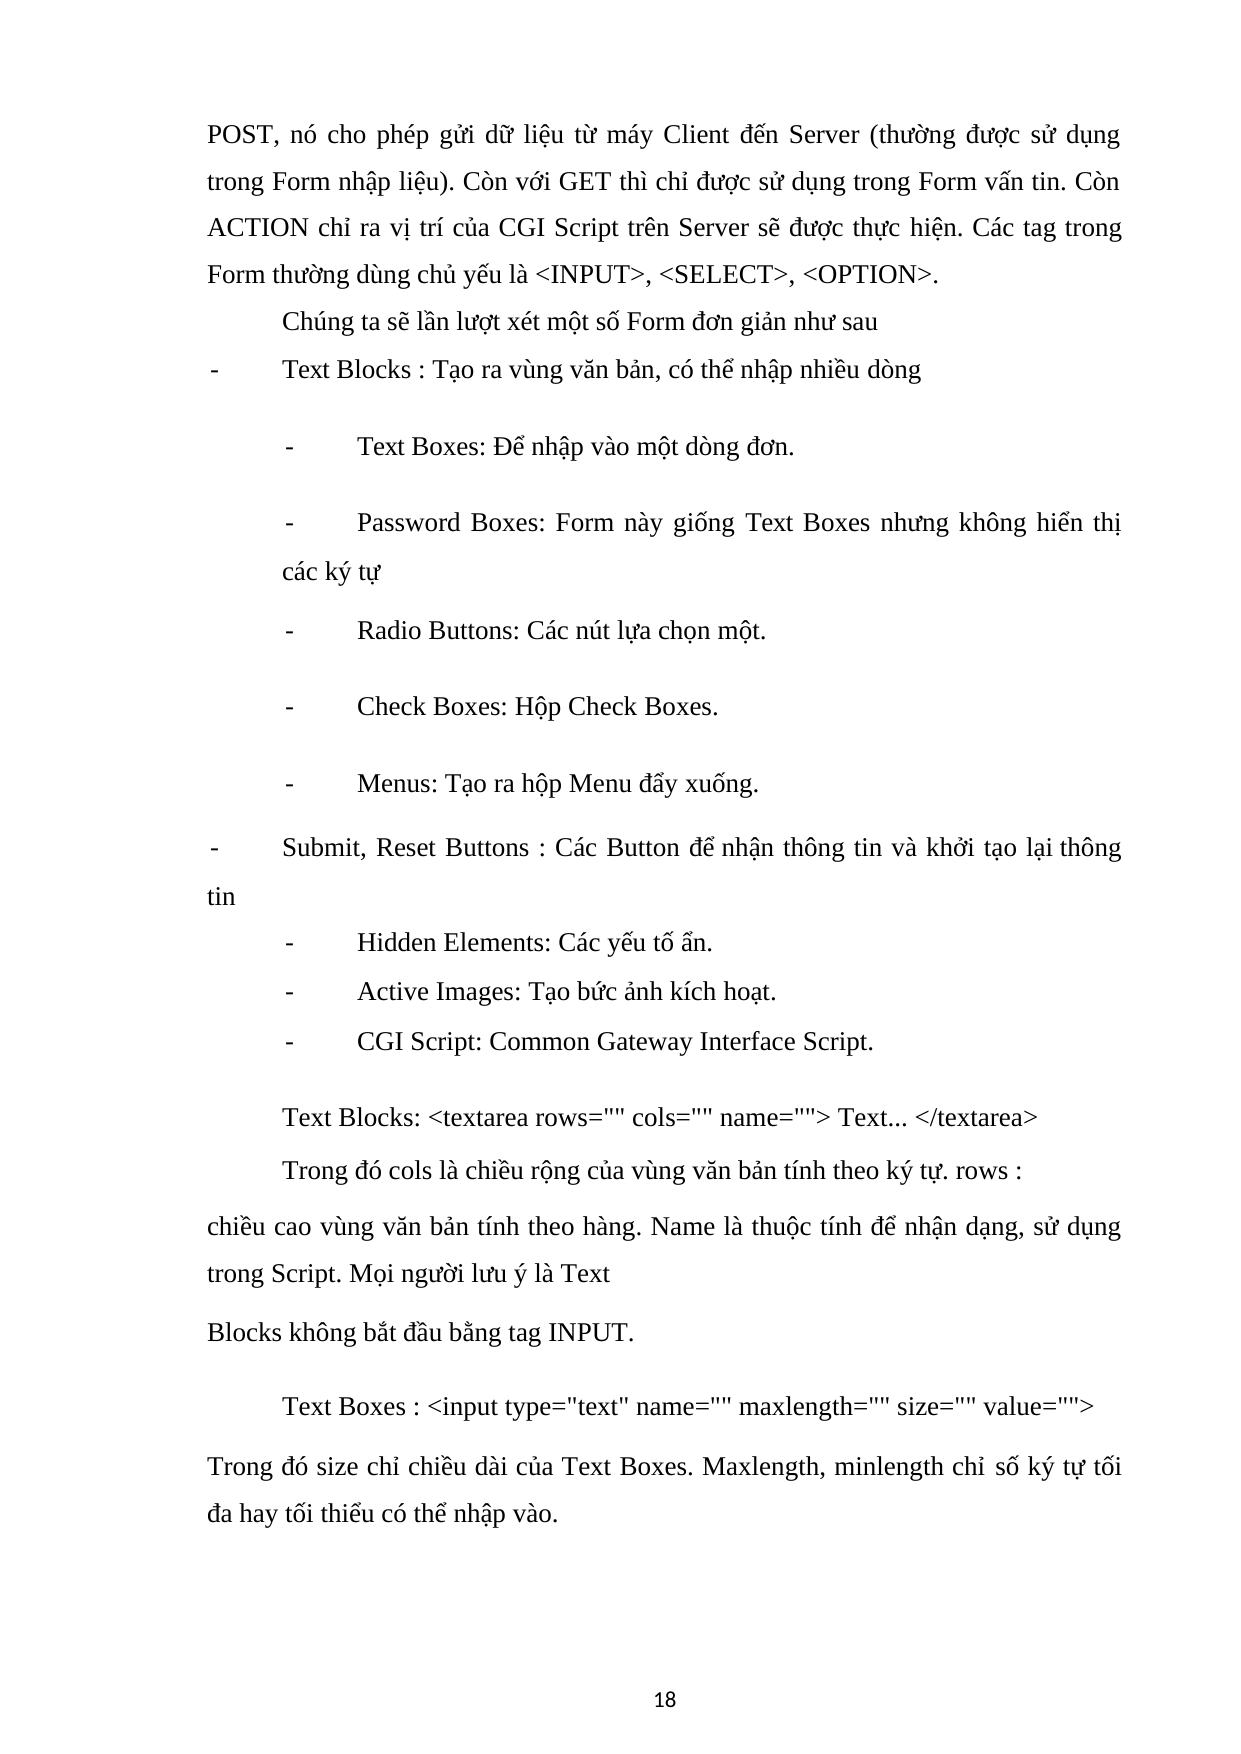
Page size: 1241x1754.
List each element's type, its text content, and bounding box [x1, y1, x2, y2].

text Blocks không bắt đầu bằng tag INPUT. [207, 1316, 1122, 1347]
list Menus: Tạo ra hộp Menu đẩy xuống. [282, 767, 1122, 800]
text Chúng ta sẽ lần lượt xét một số Form đơn giản như sau [207, 306, 1122, 337]
list Submit, Reset Buttons : Các Button để nhận thông tin và khởi tạo lại thông tin [207, 831, 1122, 911]
list Radio Buttons: Các nút lựa chọn một. [282, 614, 1122, 647]
list Text Blocks: <textarea rows="" cols="" name=""> Text... </textarea> [207, 1101, 1122, 1132]
list Text Boxes: Ðể nhập vào một dòng đơn. [282, 429, 1122, 462]
text Text Boxes : <input type="text" name="" maxlength="" size="" value=""> [207, 1391, 1122, 1422]
text Trong đó size chỉ chiều dài của Text Boxes. Maxlength, minlength chỉ số ký tự tối đa hay tối thiểu có thể nhập vào. [207, 1450, 1122, 1528]
list Text Blocks : Tạo ra vùng văn bản, có thể nhập nhiều dòng [207, 353, 1122, 386]
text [207, 118, 1122, 289]
list Check Boxes: Hộp Check Boxes. [282, 690, 1122, 723]
list Password Boxes: Form này giống Text Boxes nhưng không hiển thị các ký tự [282, 506, 1122, 586]
text chiều cao vùng văn bản tính theo hàng. Name là thuộc tính để nhận dạng, sử dụng trong Script. Mọi người lưu ý là Text [207, 1210, 1122, 1288]
list CGI Script: Common Gateway Interface Script. [282, 1025, 1122, 1057]
list Hidden Elements: Các yếu tố ẩn. [282, 926, 1122, 959]
text Trong đó cols là chiều rộng của vùng văn bản tính theo ký tự. rows : [207, 1154, 1122, 1185]
list Active Images: Tạo bức ảnh kích hoạt. [282, 976, 1122, 1008]
